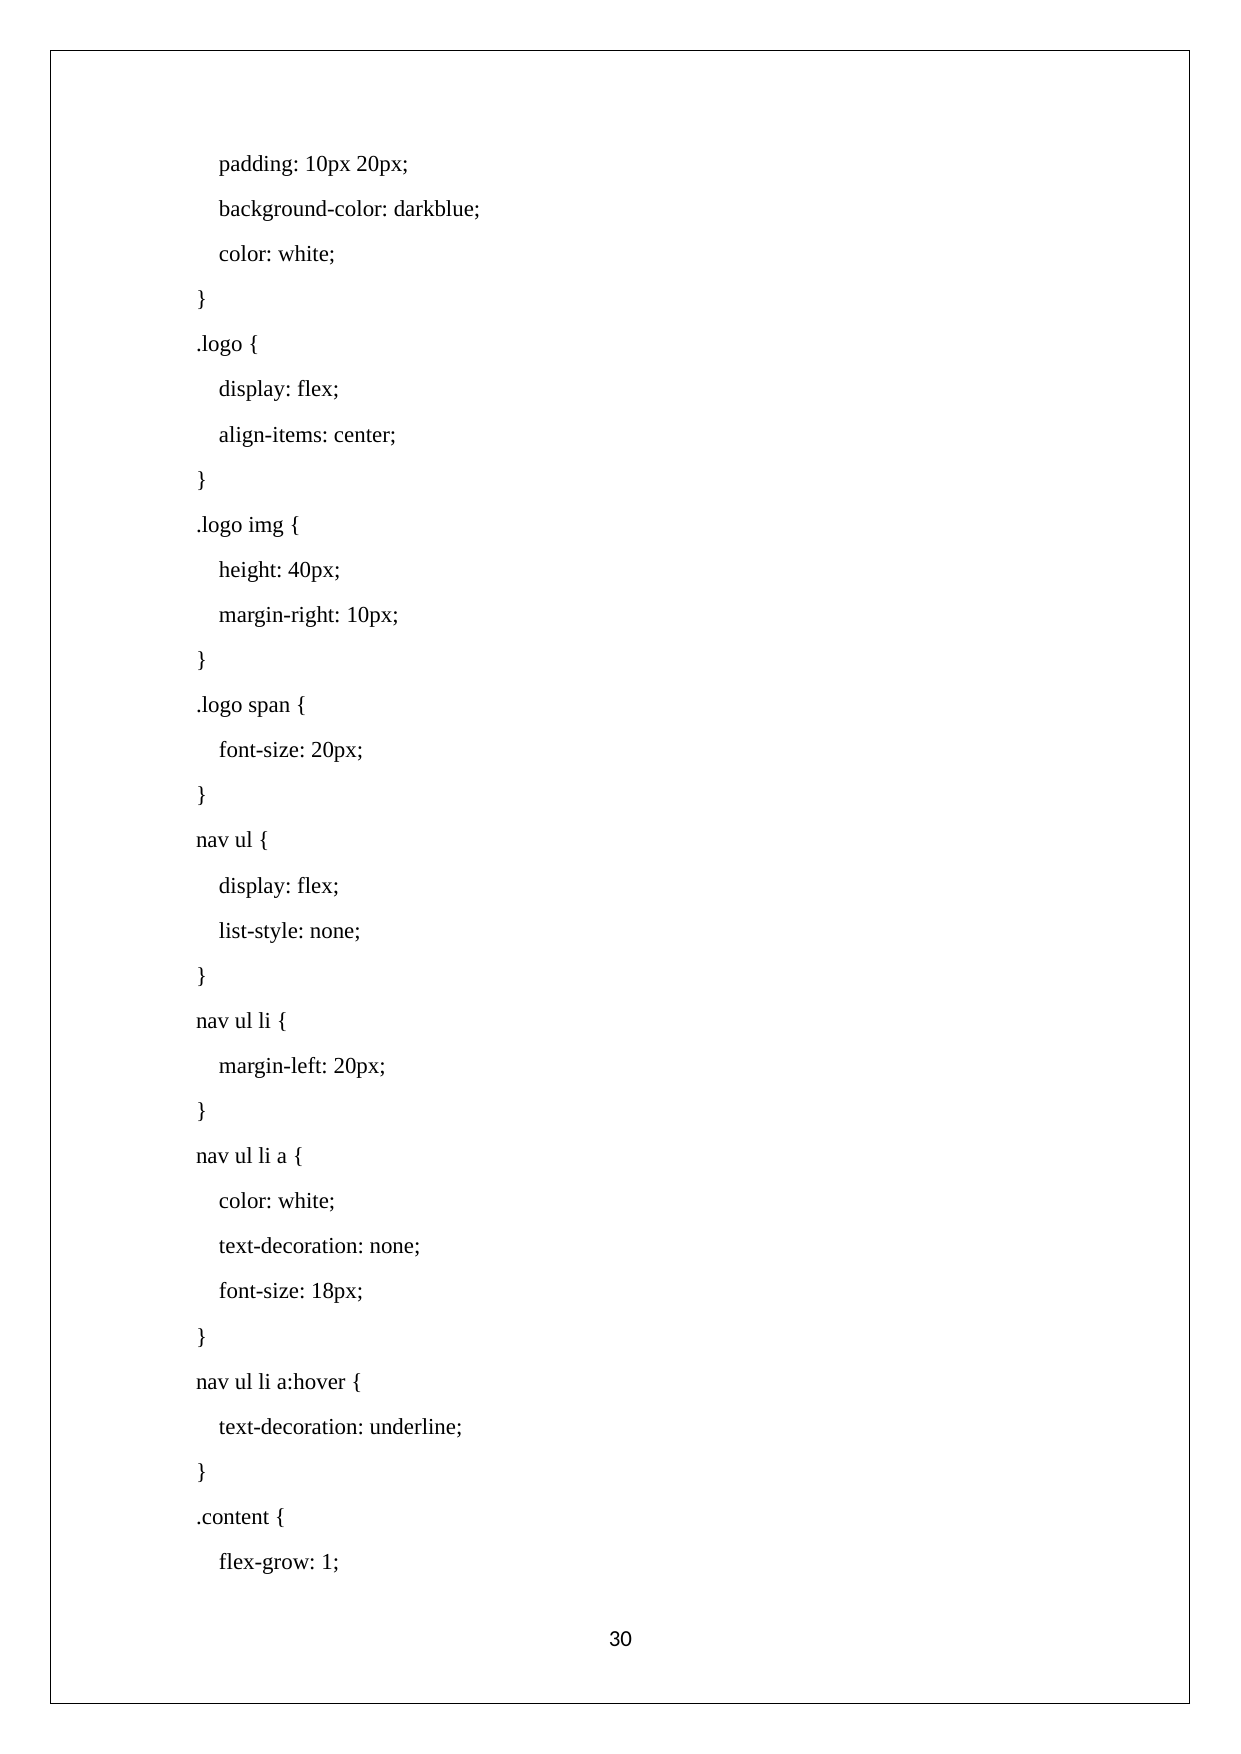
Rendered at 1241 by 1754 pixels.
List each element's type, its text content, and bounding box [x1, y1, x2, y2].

text } [150, 1458, 1090, 1484]
text margin-right: 10px; [150, 601, 1090, 627]
text text-decoration: underline; [150, 1413, 1090, 1439]
text } [150, 285, 1090, 312]
text background-color: darkblue; [150, 195, 1090, 221]
text } [150, 466, 1090, 492]
text font-size: 18px; [150, 1278, 1090, 1304]
text align-items: center; [150, 421, 1090, 447]
text list-style: none; [150, 917, 1090, 943]
text color: white; [150, 240, 1090, 267]
text } [150, 781, 1090, 808]
text nav ul li { [150, 1007, 1090, 1033]
text } [150, 962, 1090, 988]
text } [150, 1323, 1090, 1349]
text .content { [150, 1503, 1090, 1529]
text text-decoration: none; [150, 1232, 1090, 1259]
text font-size: 20px; [150, 736, 1090, 763]
text .logo img { [150, 511, 1090, 537]
text nav ul li a:hover { [150, 1368, 1090, 1394]
text } [150, 1097, 1090, 1123]
text } [150, 646, 1090, 672]
text margin-left: 20px; [150, 1052, 1090, 1078]
text color: white; [150, 1187, 1090, 1214]
text height: 40px; [150, 556, 1090, 582]
text nav ul li a { [150, 1142, 1090, 1169]
text nav ul { [150, 827, 1090, 853]
text display: flex; [150, 872, 1090, 898]
text .logo { [150, 330, 1090, 357]
text padding: 10px 20px; [150, 150, 1090, 176]
text .logo span { [150, 691, 1090, 718]
text display: flex; [150, 376, 1090, 402]
text flex-grow: 1; [150, 1548, 1090, 1574]
